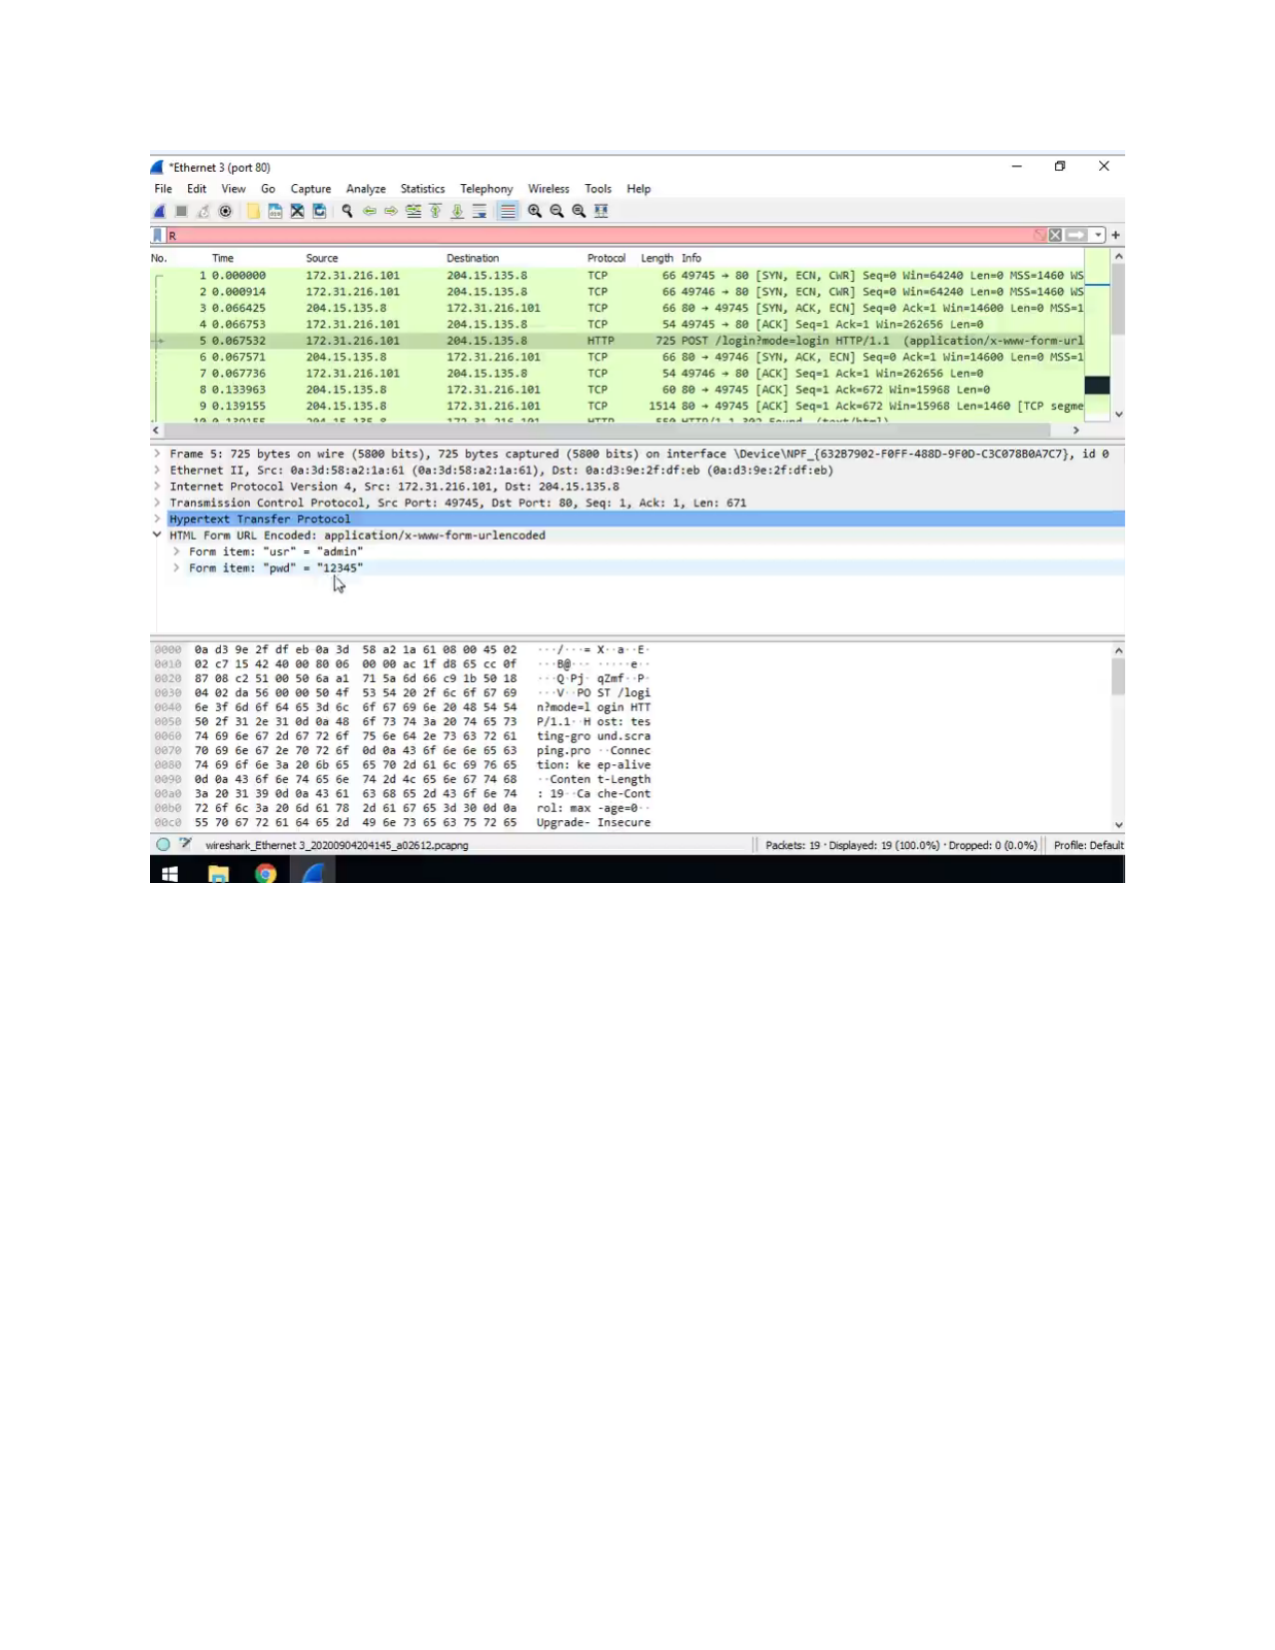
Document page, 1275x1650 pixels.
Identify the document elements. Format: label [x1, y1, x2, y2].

picture [150, 150, 1125, 883]
